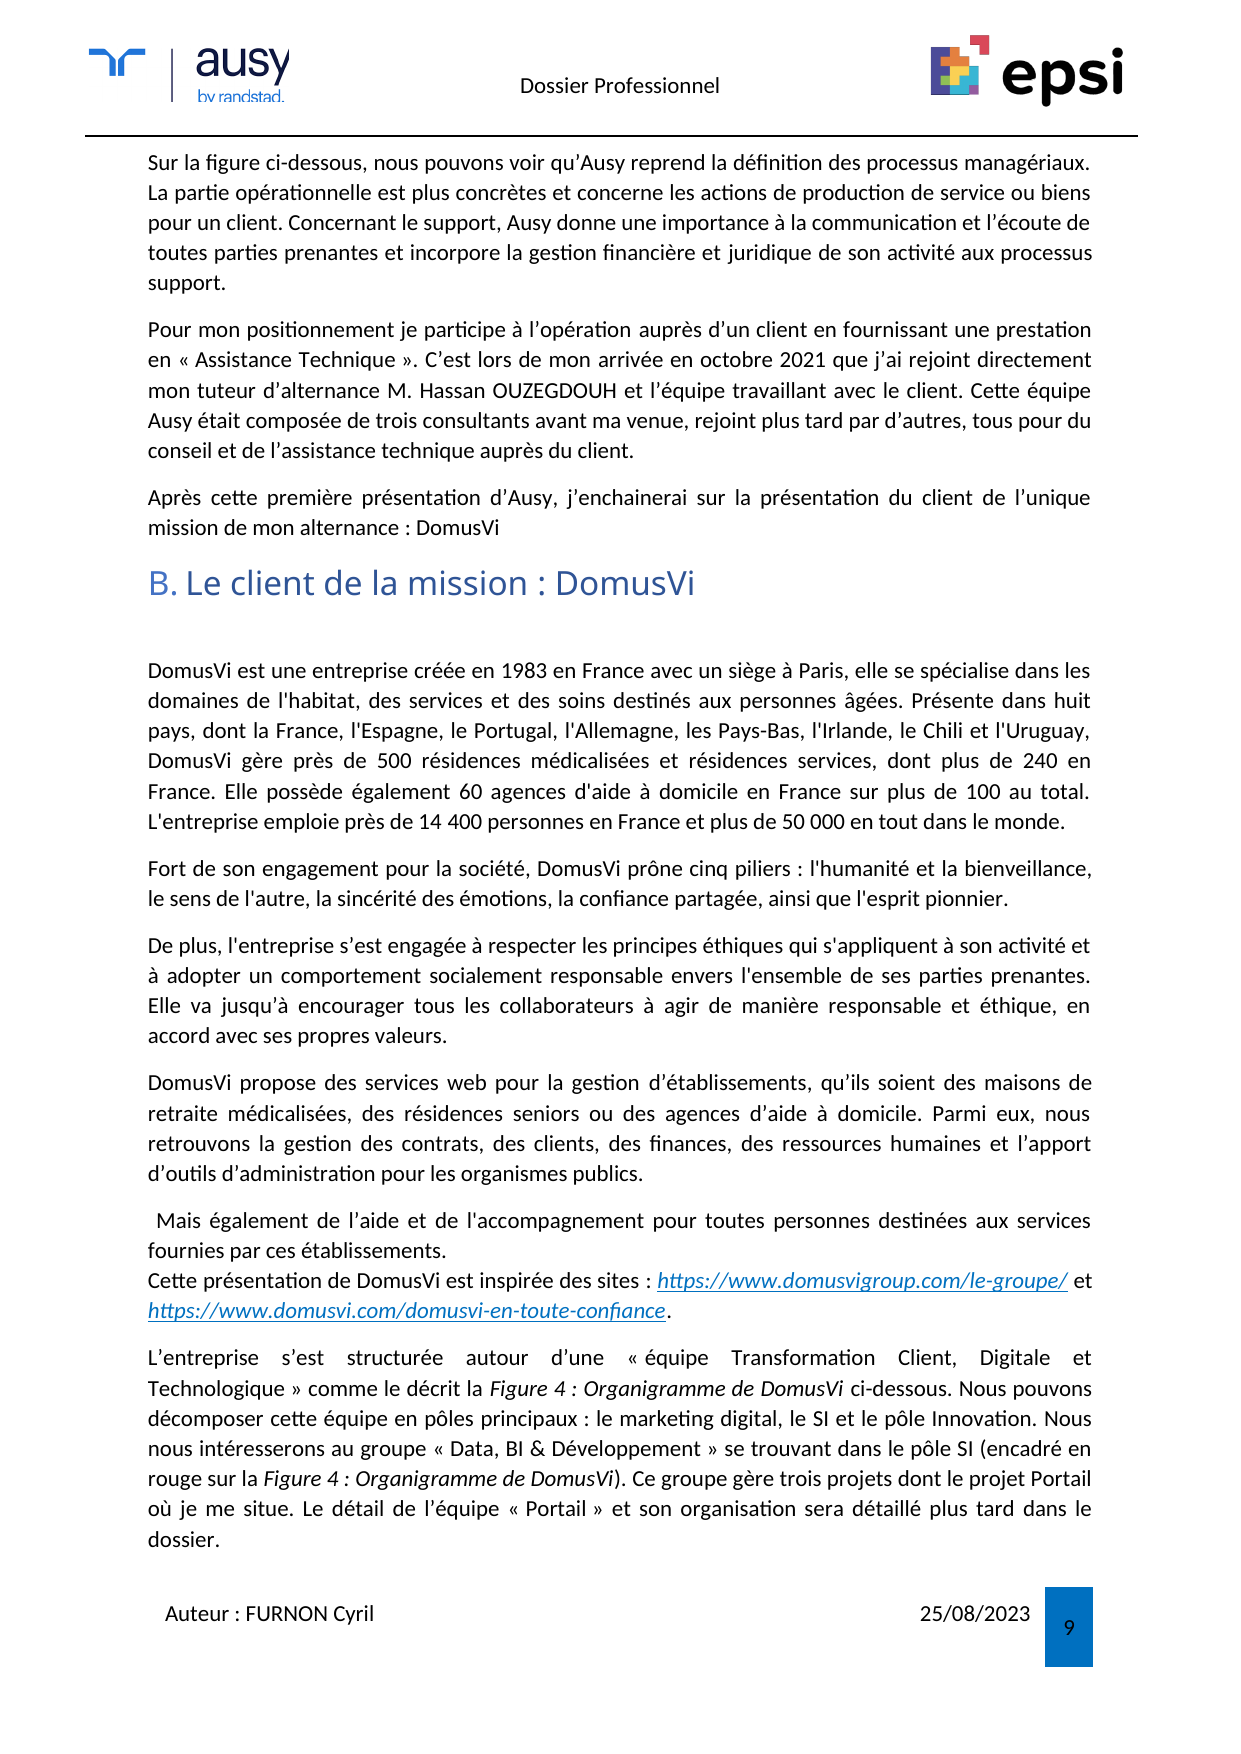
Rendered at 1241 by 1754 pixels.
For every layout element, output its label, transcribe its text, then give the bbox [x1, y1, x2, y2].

text DomusVi est une entreprise créée en 1983 en France avec un siège à Paris, elle se spécialise dans les domaines de l'habitat, des services et des soins destinés aux personnes âgées. Présente dans huit pays, dont la France, l'Espagne, le Portugal, l'Allemagne, les Pays-Bas, l'Irlande, le Chili et l'Uruguay, DomusVi gère près de 500 résidences médicalisées et résidences services, dont plus de 240 en France. Elle possède également 60 agences d'aide à domicile en France sur plus de 100 au total. L'entreprise emploie près de 14 400 personnes en France et plus de 50 000 en tout dans le monde. [148, 656, 1093, 835]
text Après cette première présentation d’Ausy, j’enchainerai sur la présentation du client de l’unique mission de mon alternance : DomusVi [148, 483, 1093, 541]
text Cette présentation de DomusVi est inspirée des sites : https://www.domusvigroup.com/le-groupe/ et https://www.domusvi.com/domusvi-en-toute-confiance. [148, 1266, 1093, 1324]
text Fort de son engagement pour la société, DomusVi prône cinq piliers : l'humanité et la bienveillance, le sens de l'autre, la sincérité des émotions, la confiance partagée, ainsi que l'esprit pionnier. [148, 854, 1093, 912]
text DomusVi propose des services web pour la gestion d’établissements, qu’ils soient des maisons de retraite médicalisées, des résidences seniors ou des agences d’aide à domicile. Parmi eux, nous retrouvons la gestion des contrats, des clients, des finances, des ressources humaines et l’apport d’outils d’administration pour les organismes publics. [148, 1068, 1093, 1187]
text L’entreprise s’est structurée autour d’une « équipe Transformation Client, Digitale et Technologique » comme le décrit la Figure 4 : Organigramme de DomusVi ci-dessous. Nous pouvons décomposer cette équipe en pôles principaux : le marketing digital, le SI et le pôle Innovation. Nous nous intéresserons au groupe « Data, BI & Développement » se trouvant dans le pôle SI (encadré en rouge sur la Figure 4 : Organigramme de DomusVi). Ce groupe gère trois projets dont le projet Portail où je me situe. Le détail de l’équipe « Portail » et son organisation sera détaillé plus tard dans le dossier. [148, 1343, 1093, 1553]
text Sur la figure ci-dessous, nous pouvons voir qu’Ausy reprend la définition des processus managériaux. La partie opérationnelle est plus concrètes et concerne les actions de production de service ou biens pour un client. Concernant le support, Ausy donne une importance à la communication et l’écoute de toutes parties prenantes et incorpore la gestion financière et juridique de son activité aux processus support. [148, 148, 1093, 296]
text Mais également de l’aide et de l'accompagnement pour toutes personnes destinées aux services fournies par ces établissements. [148, 1206, 1093, 1264]
subtitle Le client de la mission : DomusVi [148, 560, 1093, 606]
text De plus, l'entreprise s’est engagée à respecter les principes éthiques qui s'appliquent à son activité et à adopter un comportement socialement responsable envers l'ensemble de ses parties prenantes. Elle va jusqu’à encourager tous les collaborateurs à agir de manière responsable et éthique, en accord avec ses propres valeurs. [148, 931, 1093, 1049]
text Pour mon positionnement je participe à l’opération auprès d’un client en fournissant une prestation en « Assistance Technique ». C’est lors de mon arrivée en octobre 2021 que j’ai rejoint directement mon tuteur d’alternance M. Hassan OUZEGDOUH et l’équipe travaillant avec le client. Cette équipe Ausy était composée de trois consultants avant ma venue, rejoint plus tard par d’autres, tous pour du conseil et de l’assistance technique auprès du client. [148, 315, 1093, 464]
picture [88, 48, 289, 102]
